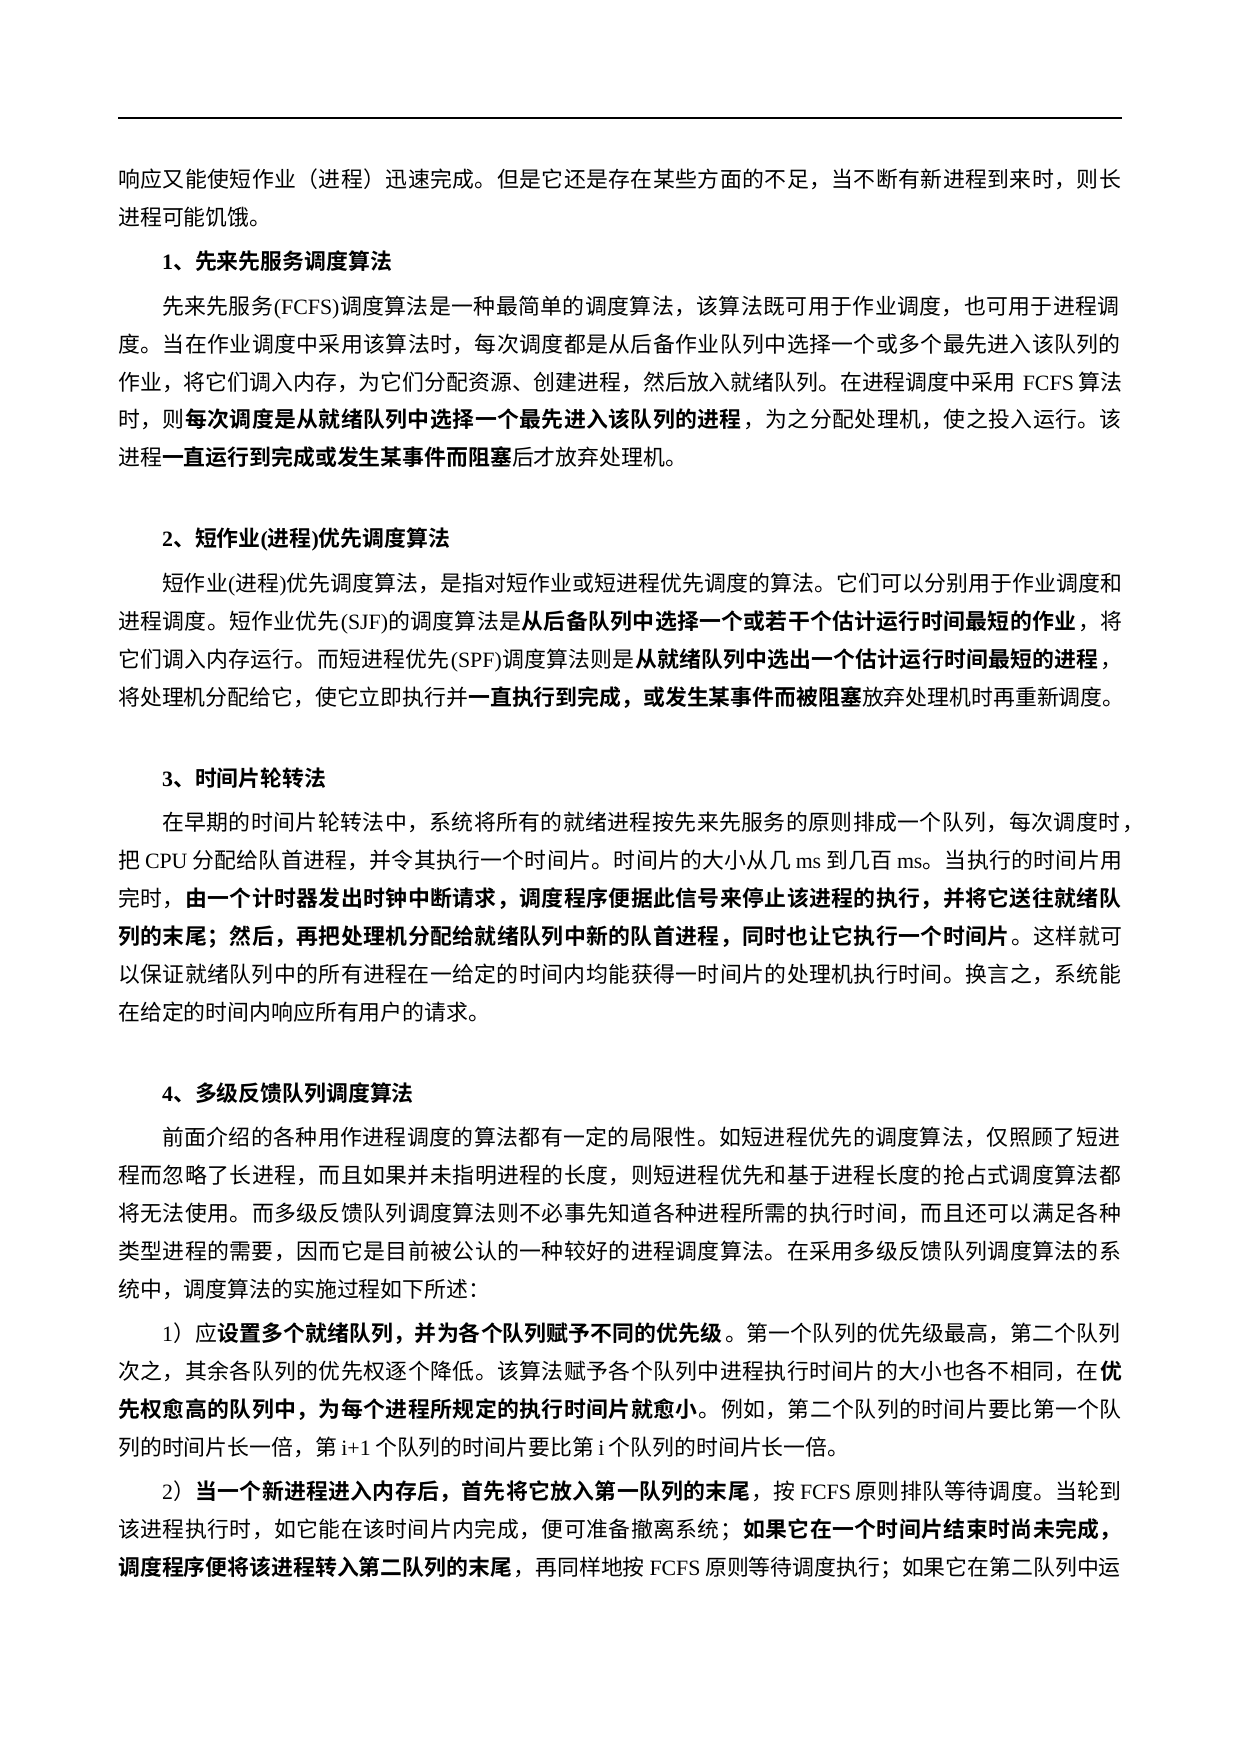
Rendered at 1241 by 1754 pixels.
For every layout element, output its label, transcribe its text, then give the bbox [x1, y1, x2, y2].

text 2、短作业(进程)优先调度算法 [118, 521, 1122, 553]
text 短作业(进程)优先调度算法，是指对短作业或短进程优先调度的算法。它们可以分别用于作业调度和进程调度。短作业优先(SJF)的调度算法是从后备队列中选择一个或若干个估计运行时间最短的作业，将它们调入内存运行。而短进程优先(SPF)调度算法则是从就绪队列中选出一个估计运行时间最短的进程，将处理机分配给它，使它立即执行并一直执行到完成，或发生某事件而被阻塞放弃处理机时再重新调度。 [118, 566, 1122, 711]
text 3、时间片轮转法 [118, 761, 1122, 792]
text 1）应设置多个就绪队列，并为各个队列赋予不同的优先级。第一个队列的优先级最高，第二个队列次之，其余各队列的优先权逐个降低。该算法赋予各个队列中进程执行时间片的大小也各不相同，在优先权愈高的队列中，为每个进程所规定的执行时间片就愈小。例如，第二个队列的时间片要比第一个队列的时间片长一倍，第i+1个队列的时间片要比第i个队列的时间片长一倍。 [118, 1316, 1122, 1461]
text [118, 1474, 1122, 1582]
text 在早期的时间片轮转法中，系统将所有的就绪进程按先来先服务的原则排成一个队列，每次调度时，把CPU分配给队首进程，并令其执行一个时间片。时间片的大小从几ms到几百ms。当执行的时间片用完时，由一个计时器发出时钟中断请求，调度程序便据此信号来停止该进程的执行，并将它送往就绪队列的末尾；然后，再把处理机分配给就绪队列中新的队首进程，同时也让它执行一个时间片。这样就可以保证就绪队列中的所有进程在一给定的时间内均能获得一时间片的处理机执行时间。换言之，系统能在给定的时间内响应所有用户的请求。 [118, 805, 1122, 1026]
text 1、先来先服务调度算法 [118, 244, 1122, 276]
text 先来先服务(FCFS)调度算法是一种最简单的调度算法，该算法既可用于作业调度，也可用于进程调度。当在作业调度中采用该算法时，每次调度都是从后备作业队列中选择一个或多个最先进入该队列的作业，将它们调入内存，为它们分配资源、创建进程，然后放入就绪队列。在进程调度中采用FCFS算法时，则每次调度是从就绪队列中选择一个最先进入该队列的进程，为之分配处理机，使之投入运行。该进程一直运行到完成或发生某事件而阻塞后才放弃处理机。 [118, 289, 1122, 472]
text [118, 162, 1122, 232]
text 4、多级反馈队列调度算法 [118, 1076, 1122, 1107]
text 前面介绍的各种用作进程调度的算法都有一定的局限性。如短进程优先的调度算法，仅照顾了短进程而忽略了长进程，而且如果并未指明进程的长度，则短进程优先和基于进程长度的抢占式调度算法都将无法使用。而多级反馈队列调度算法则不必事先知道各种进程所需的执行时间，而且还可以满足各种类型进程的需要，因而它是目前被公认的一种较好的进程调度算法。在采用多级反馈队列调度算法的系统中，调度算法的实施过程如下所述： [118, 1120, 1122, 1303]
